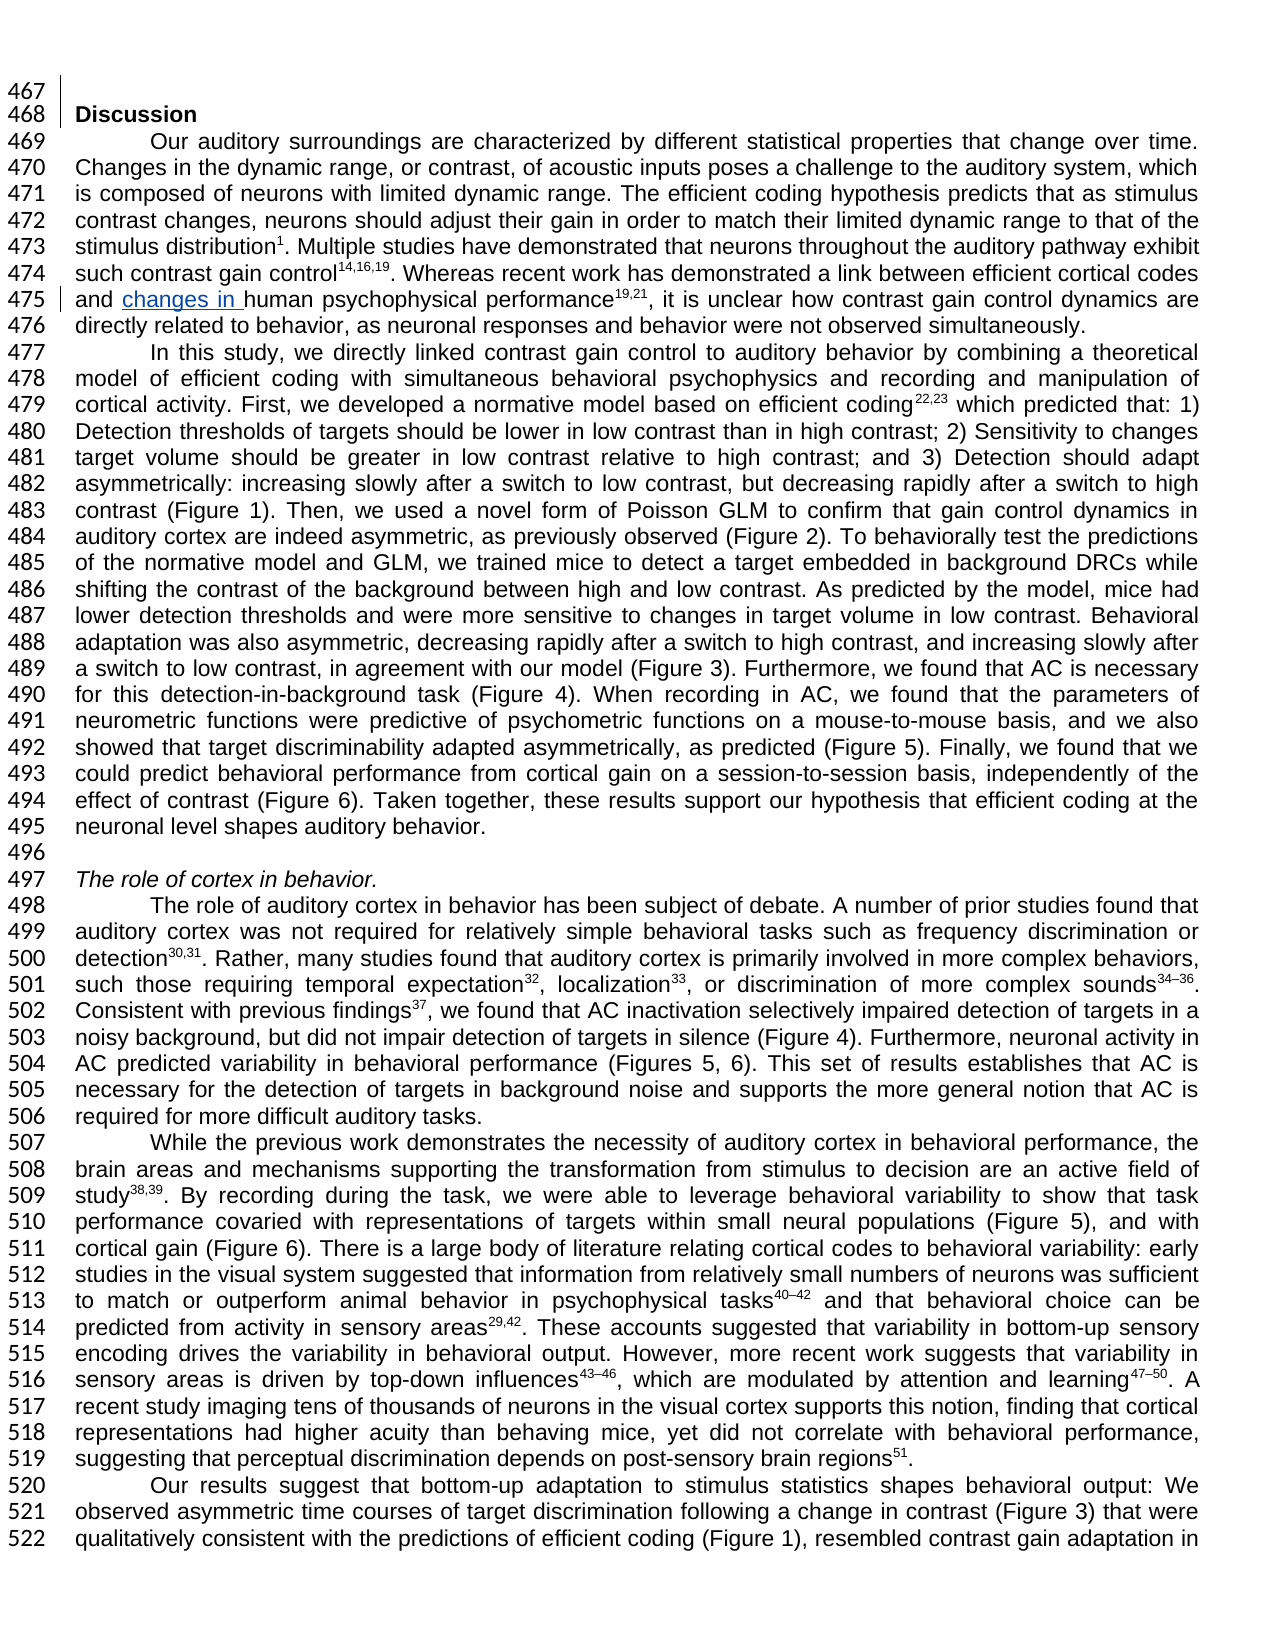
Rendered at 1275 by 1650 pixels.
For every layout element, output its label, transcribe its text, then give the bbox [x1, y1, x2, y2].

text Discussion [75, 101, 1200, 128]
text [75, 1472, 1200, 1551]
text The role of auditory cortex in behavior has been subject of debate. A number of prior studies found that auditory cortex was not required for relatively simple behavioral tasks such as frequency discrimination or detection30,31. Rather, many studies found that auditory cortex is primarily involved in more complex behaviors, such those requiring temporal expectation32, localization33, or discrimination of more complex sounds34–36. Consistent with previous findings37, we found that AC inactivation selectively impaired detection of targets in a noisy background, but did not impair detection of targets in silence (Figure 4). Furthermore, neuronal activity in AC predicted variability in behavioral performance (Figures 5, 6). This set of results establishes that AC is necessary for the detection of targets in background noise and supports the more general notion that AC is required for more difficult auditory tasks. [75, 892, 1200, 1129]
text Our auditory surroundings are characterized by different statistical properties that change over time. Changes in the dynamic range, or contrast, of acoustic inputs poses a challenge to the auditory system, which is composed of neurons with limited dynamic range. The efficient coding hypothesis predicts that as stimulus contrast changes, neurons should adjust their gain in order to match their limited dynamic range to that of the stimulus distribution1. Multiple studies have demonstrated that neurons throughout the auditory pathway exhibit such contrast gain control14,16,19. Whereas recent work has demonstrated a link between efficient cortical codes and human psychophysical performance19,21, it is unclear how contrast gain control dynamics are directly related to behavior, as neuronal responses and behavior were not observed simultaneously. [75, 128, 1200, 338]
text While the previous work demonstrates the necessity of auditory cortex in behavioral performance, the brain areas and mechanisms supporting the transformation from stimulus to decision are an active field of study38,39. By recording during the task, we were able to leverage behavioral variability to show that task performance covaried with representations of targets within small neural populations (Figure 5), and with cortical gain (Figure 6). There is a large body of literature relating cortical codes to behavioral variability: early studies in the visual system suggested that information from relatively small numbers of neurons was sufficient to match or outperform animal behavior in psychophysical tasks40–42 and that behavioral choice can be predicted from activity in sensory areas29,42. These accounts suggested that variability in bottom-up sensory encoding drives the variability in behavioral output. However, more recent work suggests that variability in sensory areas is driven by top-down influences43–46, which are modulated by attention and learning47–50. A recent study imaging tens of thousands of neurons in the visual cortex supports this notion, finding that cortical representations had higher acuity than behaving mice, yet did not correlate with behavioral performance, suggesting that perceptual discrimination depends on post-sensory brain regions51. [75, 1129, 1200, 1472]
text The role of cortex in behavior. [75, 866, 1200, 892]
text In this study, we directly linked contrast gain control to auditory behavior by combining a theoretical model of efficient coding with simultaneous behavioral psychophysics and recording and manipulation of cortical activity. First, we developed a normative model based on efficient coding22,23 which predicted that: 1) Detection thresholds of targets should be lower in low contrast than in high contrast; 2) Sensitivity to changes target volume should be greater in low contrast relative to high contrast; and 3) Detection should adapt asymmetrically: increasing slowly after a switch to low contrast, but decreasing rapidly after a switch to high contrast (Figure 1). Then, we used a novel form of Poisson GLM to confirm that gain control dynamics in auditory cortex are indeed asymmetric, as previously observed (Figure 2). To behaviorally test the predictions of the normative model and GLM, we trained mice to detect a target embedded in background DRCs while shifting the contrast of the background between high and low contrast. As predicted by the model, mice had lower detection thresholds and were more sensitive to changes in target volume in low contrast. Behavioral adaptation was also asymmetric, decreasing rapidly after a switch to high contrast, and increasing slowly after a switch to low contrast, in agreement with our model (Figure 3). Furthermore, we found that AC is necessary for this detection-in-background task (Figure 4). When recording in AC, we found that the parameters of neurometric functions were predictive of psychometric functions on a mouse-to-mouse basis, and we also showed that target discriminability adapted asymmetrically, as predicted (Figure 5). Finally, we found that we could predict behavioral performance from cortical gain on a session-to-session basis, independently of the effect of contrast (Figure 6). Taken together, these results support our hypothesis that efficient coding at the neuronal level shapes auditory behavior. [75, 338, 1200, 839]
